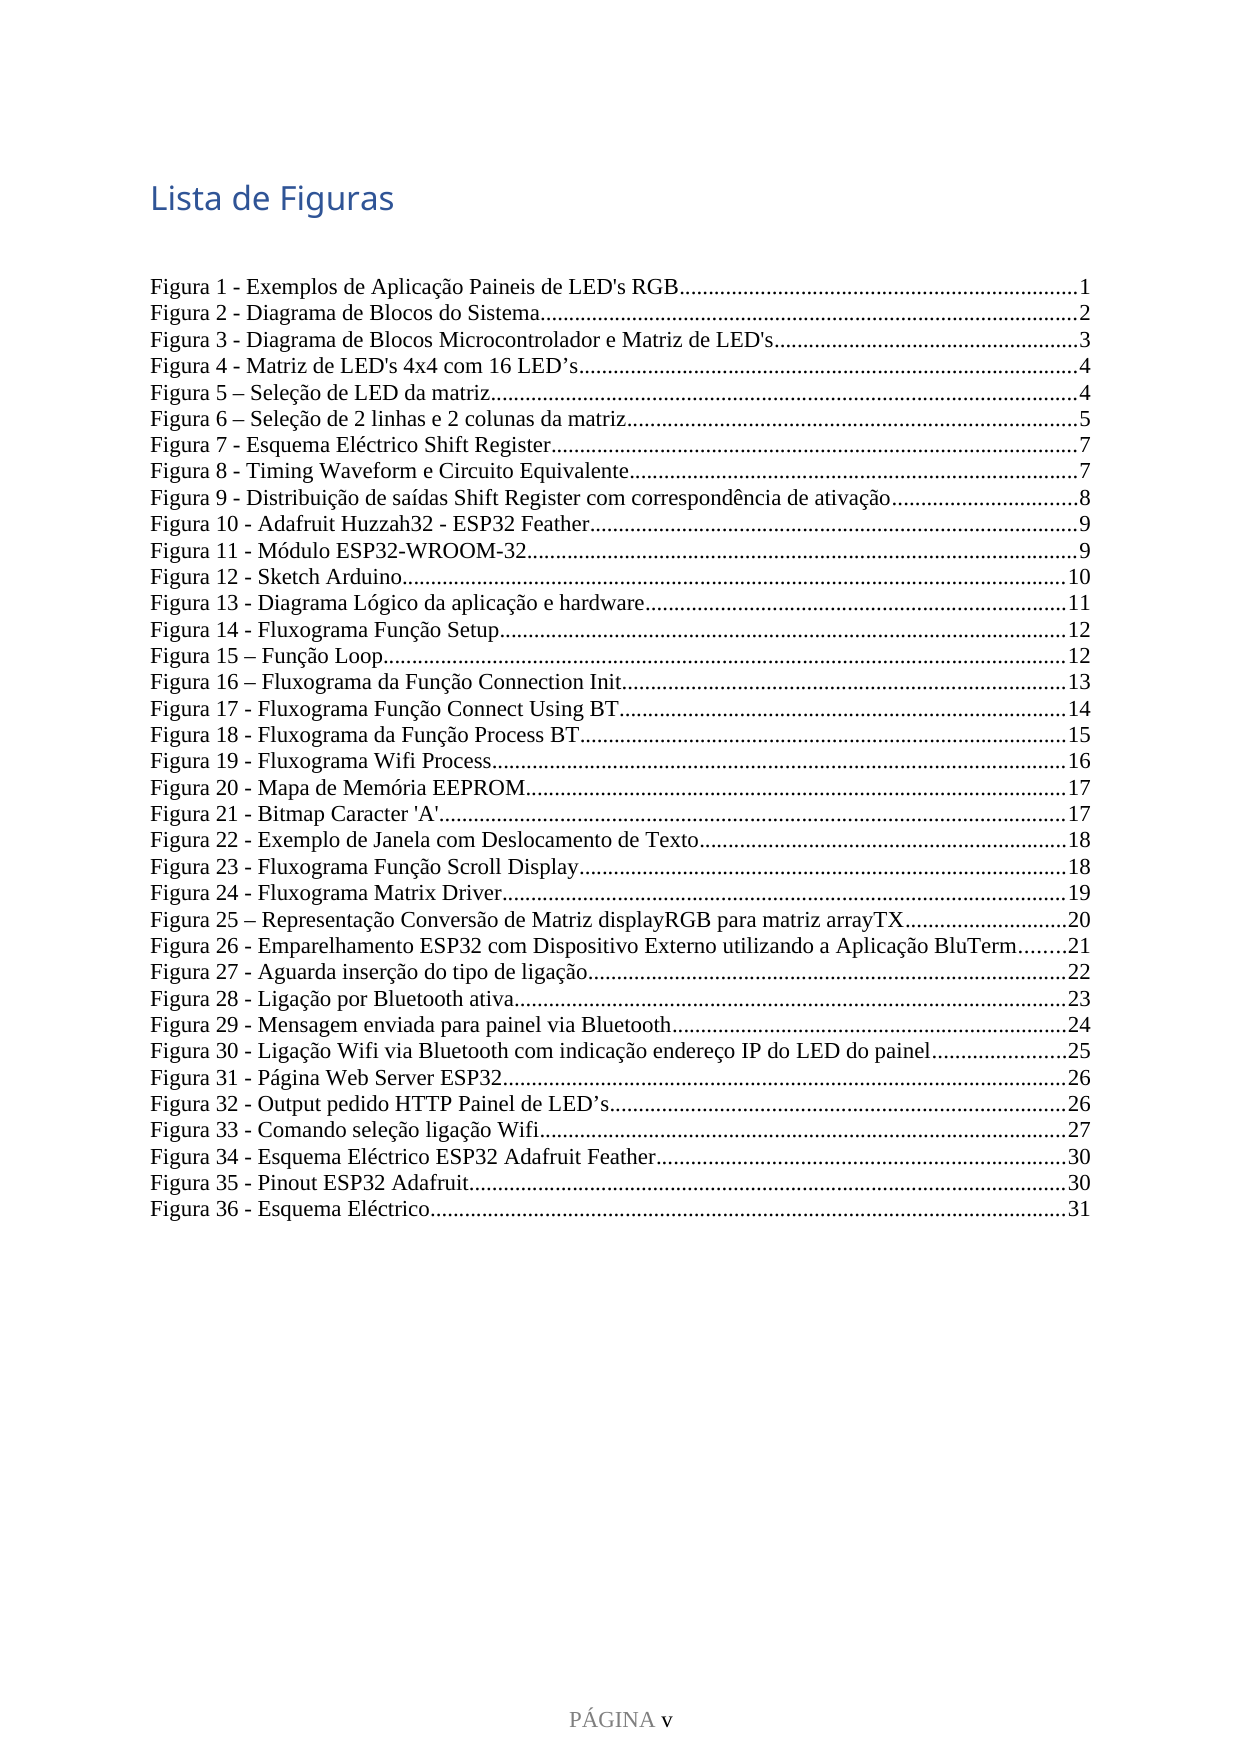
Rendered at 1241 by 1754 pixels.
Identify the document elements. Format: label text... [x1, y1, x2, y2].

text Figura 10 - Adafruit Huzzah32 - ESP32 Feather 9 [150, 510, 1092, 537]
text Figura 13 - Diagrama Lógico da aplicação e hardware 11 [150, 589, 1092, 616]
text Figura 9 - Distribuição de saídas Shift Register com correspondência de ativação 8 [150, 484, 1092, 510]
text Figura 17 - Fluxograma Função Connect Using BT 14 [150, 695, 1092, 721]
text Figura 31 - Página Web Server ESP32 26 [150, 1064, 1092, 1090]
text Figura 14 - Fluxograma Função Setup 12 [150, 616, 1092, 642]
text Figura 3 - Diagrama de Blocos Microcontrolador e Matriz de LED's 3 [150, 326, 1092, 352]
text Figura 28 - Ligação por Bluetooth ativa 23 [150, 985, 1092, 1011]
text Figura 4 - Matriz de LED's 4x4 com 16 LED’s 4 [150, 352, 1092, 378]
text Figura 15 – Função Loop 12 [150, 642, 1092, 668]
text Figura 21 - Bitmap Caracter 'A' 17 [150, 800, 1092, 827]
text Figura 20 - Mapa de Memória EEPROM 17 [150, 774, 1092, 800]
text Figura 32 - Output pedido HTTP Painel de LED’s 26 [150, 1090, 1092, 1116]
text Figura 36 - Esquema Eléctrico 31 [150, 1196, 1092, 1222]
text Figura 11 - Módulo ESP32-WROOM-32 9 [150, 537, 1092, 563]
text Figura 19 - Fluxograma Wifi Process 16 [150, 747, 1092, 774]
text Figura 18 - Fluxograma da Função Process BT 15 [150, 721, 1092, 747]
text Figura 30 - Ligação Wifi via Bluetooth com indicação endereço IP do LED do painel 25 [150, 1037, 1092, 1064]
subtitle Lista de Figuras [150, 175, 1092, 220]
text Figura 24 - Fluxograma Matrix Driver 19 [150, 879, 1092, 906]
text Figura 12 - Sketch Arduino 10 [150, 563, 1092, 589]
text Figura 26 - Emparelhamento ESP32 com Dispositivo Externo utilizando a Aplicação BluTerm 21 [150, 932, 1092, 958]
text Figura 16 – Fluxograma da Função Connection Init 13 [150, 668, 1092, 695]
text Figura 8 - Timing Waveform e Circuito Equivalente 7 [150, 458, 1092, 484]
text Figura 6 – Seleção de 2 linhas e 2 colunas da matriz 5 [150, 405, 1092, 431]
text Figura 25 – Representação Conversão de Matriz displayRGB para matriz arrayTX 20 [150, 906, 1092, 932]
text Figura 29 - Mensagem enviada para painel via Bluetooth 24 [150, 1011, 1092, 1037]
text Figura 34 - Esquema Eléctrico ESP32 Adafruit Feather 30 [150, 1143, 1092, 1169]
text Figura 33 - Comando seleção ligação Wifi 27 [150, 1116, 1092, 1143]
text Figura 1 - Exemplos de Aplicação Paineis de LED's RGB 1 [150, 273, 1092, 299]
text Figura 5 – Seleção de LED da matriz 4 [150, 378, 1092, 405]
text Figura 35 - Pinout ESP32 Adafruit 30 [150, 1169, 1092, 1196]
text Figura 27 - Aguarda inserção do tipo de ligação 22 [150, 958, 1092, 985]
text Figura 23 - Fluxograma Função Scroll Display 18 [150, 853, 1092, 879]
text Figura 7 - Esquema Eléctrico Shift Register 7 [150, 431, 1092, 458]
text Figura 2 - Diagrama de Blocos do Sistema 2 [150, 299, 1092, 326]
text Figura 22 - Exemplo de Janela com Deslocamento de Texto 18 [150, 827, 1092, 853]
